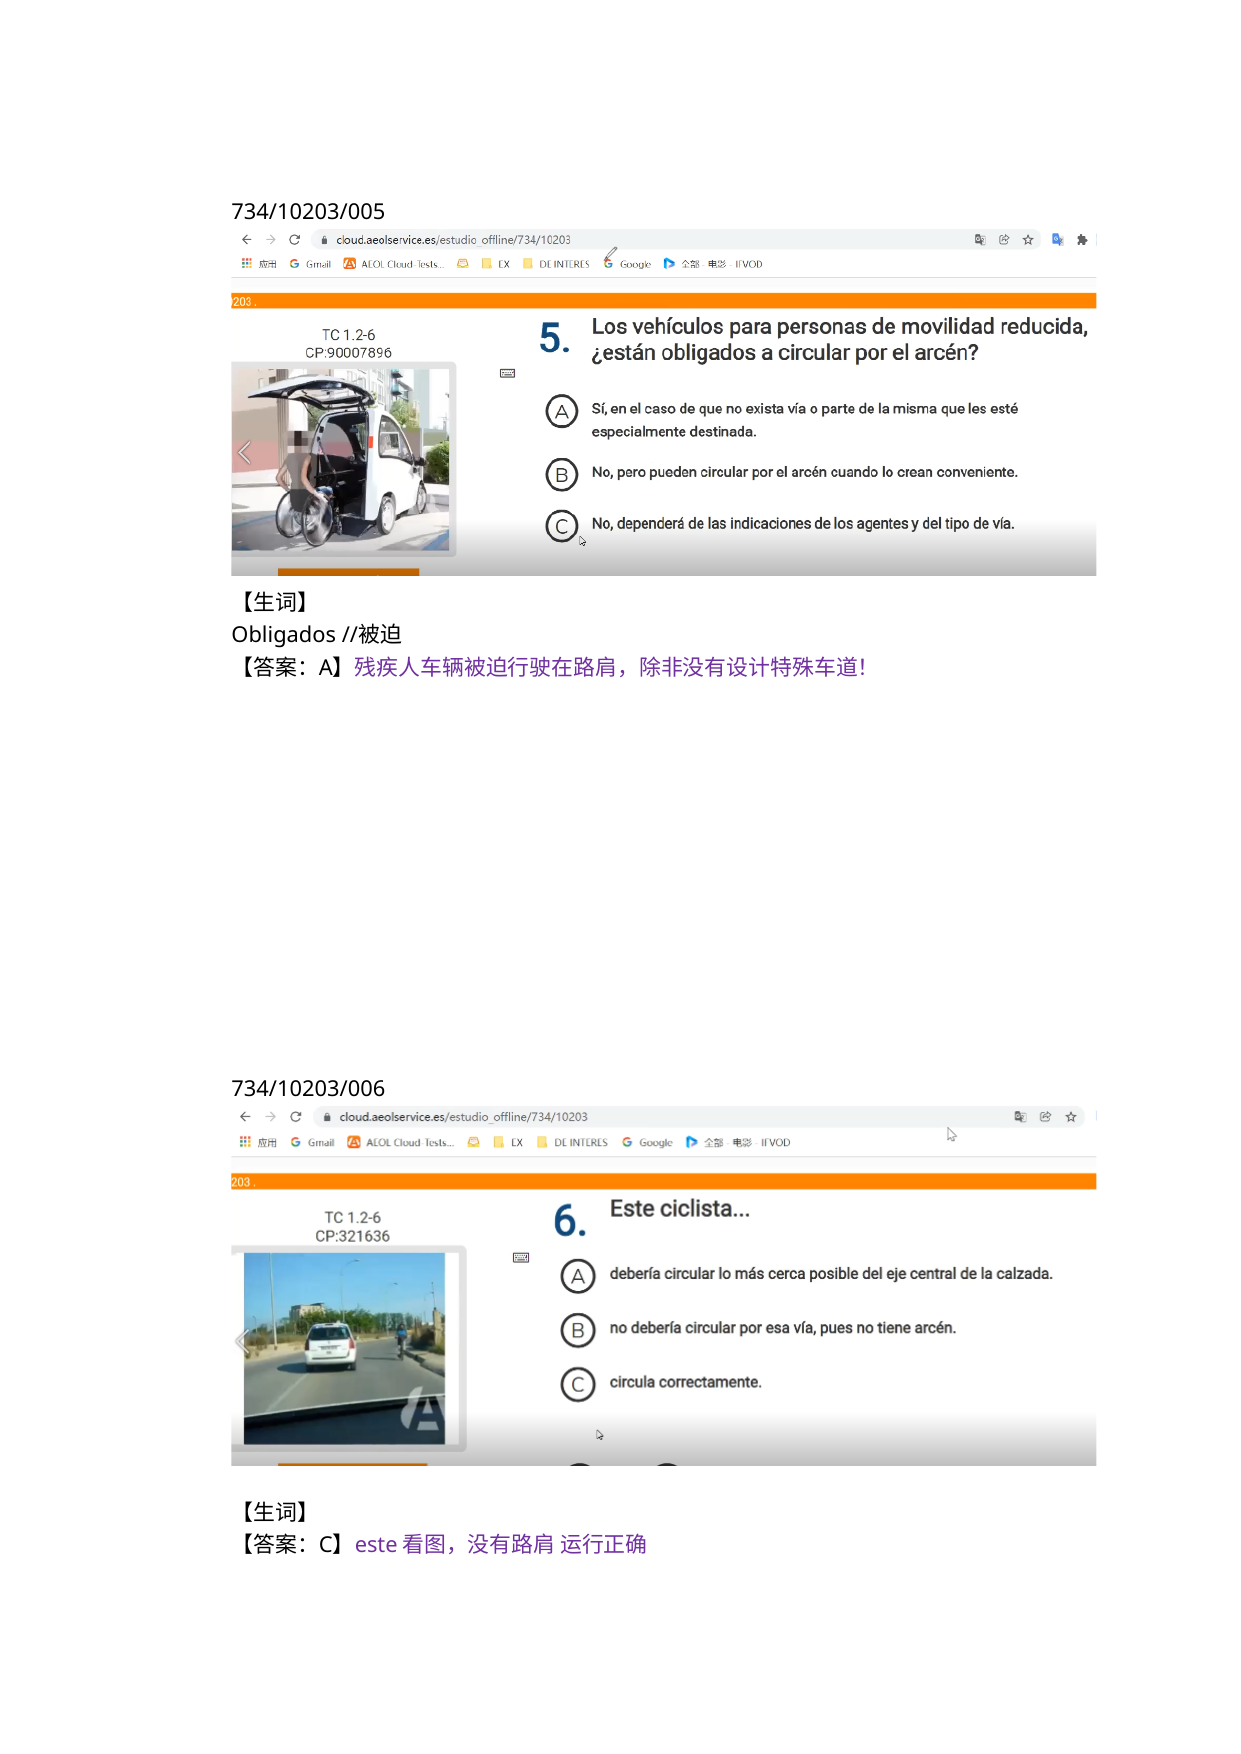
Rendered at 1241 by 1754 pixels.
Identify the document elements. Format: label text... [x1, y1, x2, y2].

text Obligados //被迫 [187, 617, 1053, 649]
text 【生词】 [187, 1494, 1053, 1527]
text 【答案：A】残疾人车辆被迫行驶在路肩，除非没有设计特殊车道！ [187, 649, 1053, 682]
text 734/10203/006 [187, 1072, 1053, 1104]
text 【生词】 [187, 584, 1053, 617]
text 【答案：C】este看图，没有路肩 运行正确 [187, 1527, 1053, 1559]
picture [231, 227, 1097, 576]
picture [231, 1104, 1097, 1466]
text 734/10203/005 [187, 194, 1053, 227]
